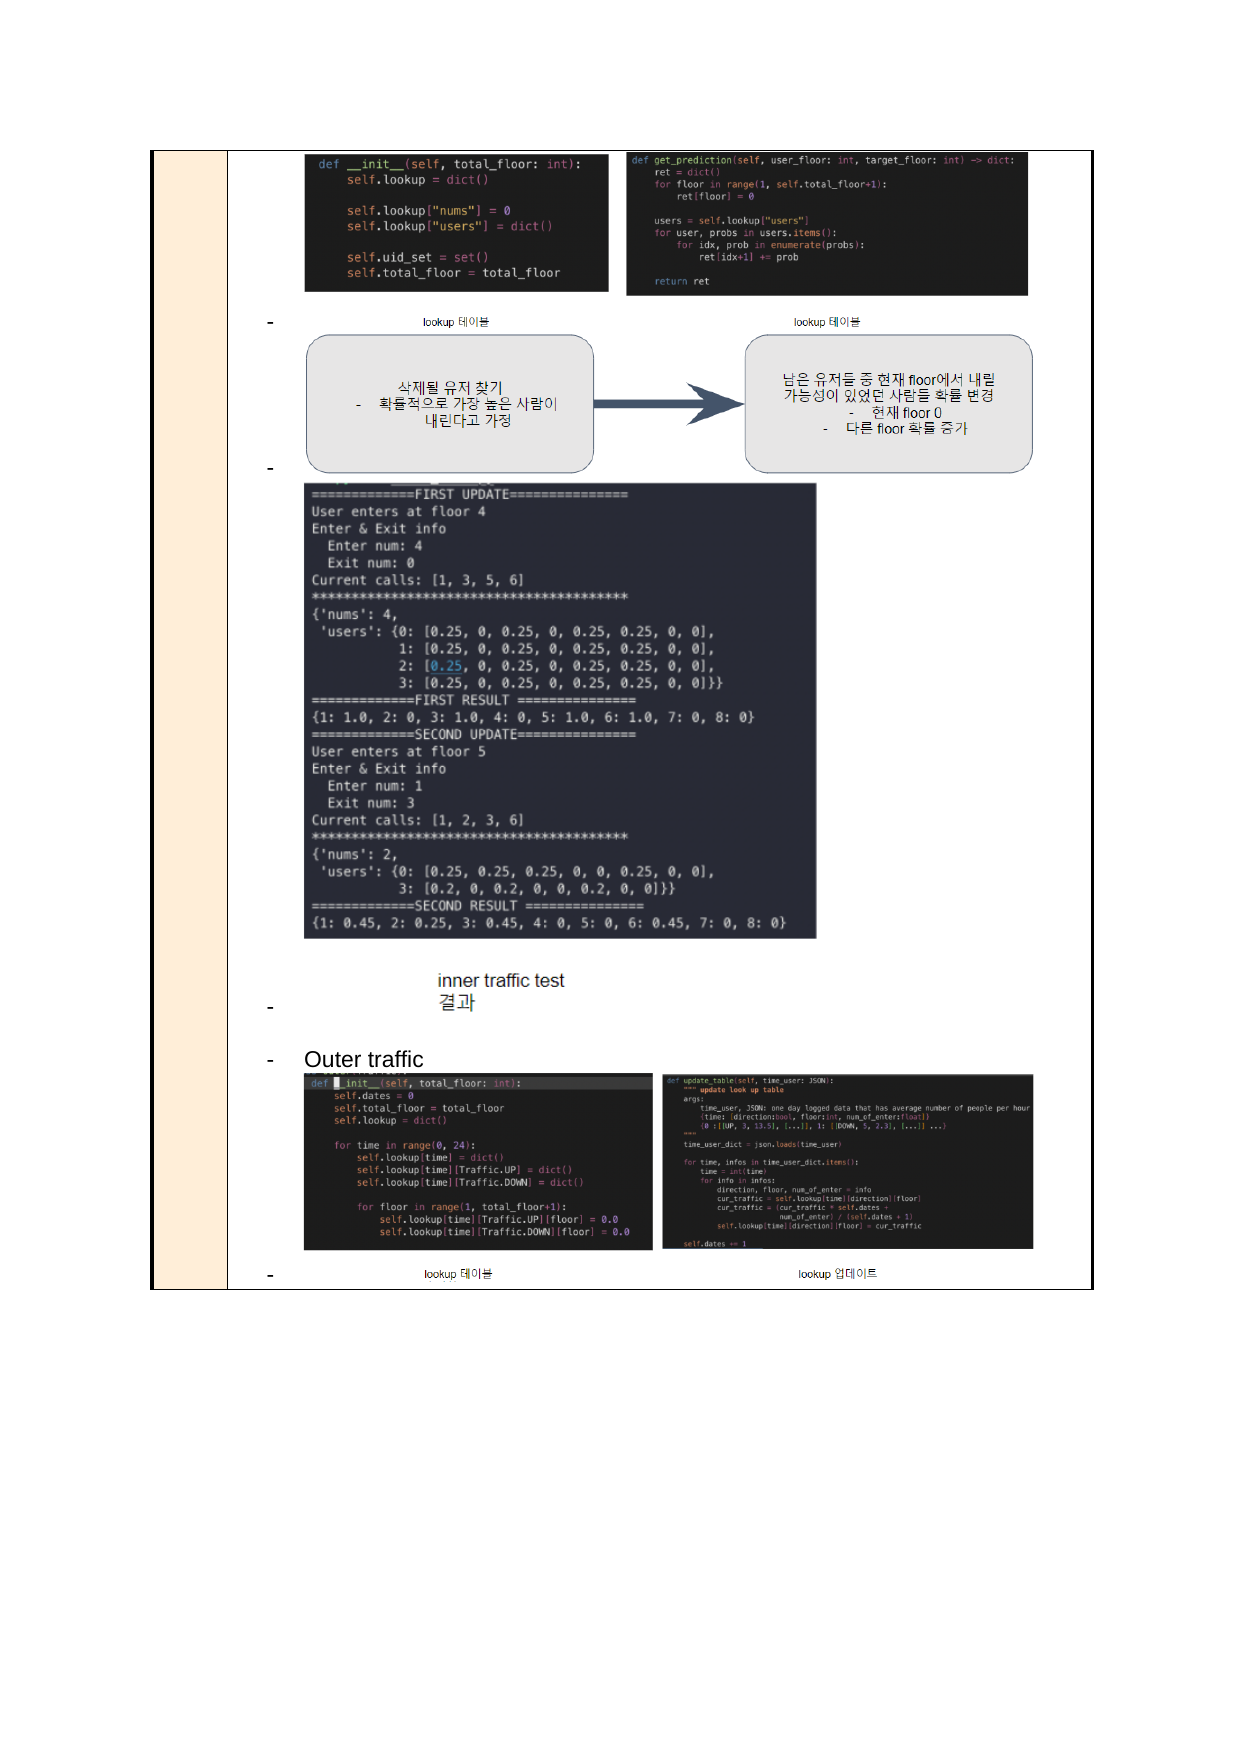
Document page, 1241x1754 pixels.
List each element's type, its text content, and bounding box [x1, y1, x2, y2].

picture [303, 1072, 1035, 1282]
picture [303, 152, 1029, 330]
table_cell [228, 151, 1091, 1289]
picture [303, 334, 1035, 476]
table_cell 회의록 [154, 151, 227, 1289]
picture [303, 480, 819, 1015]
